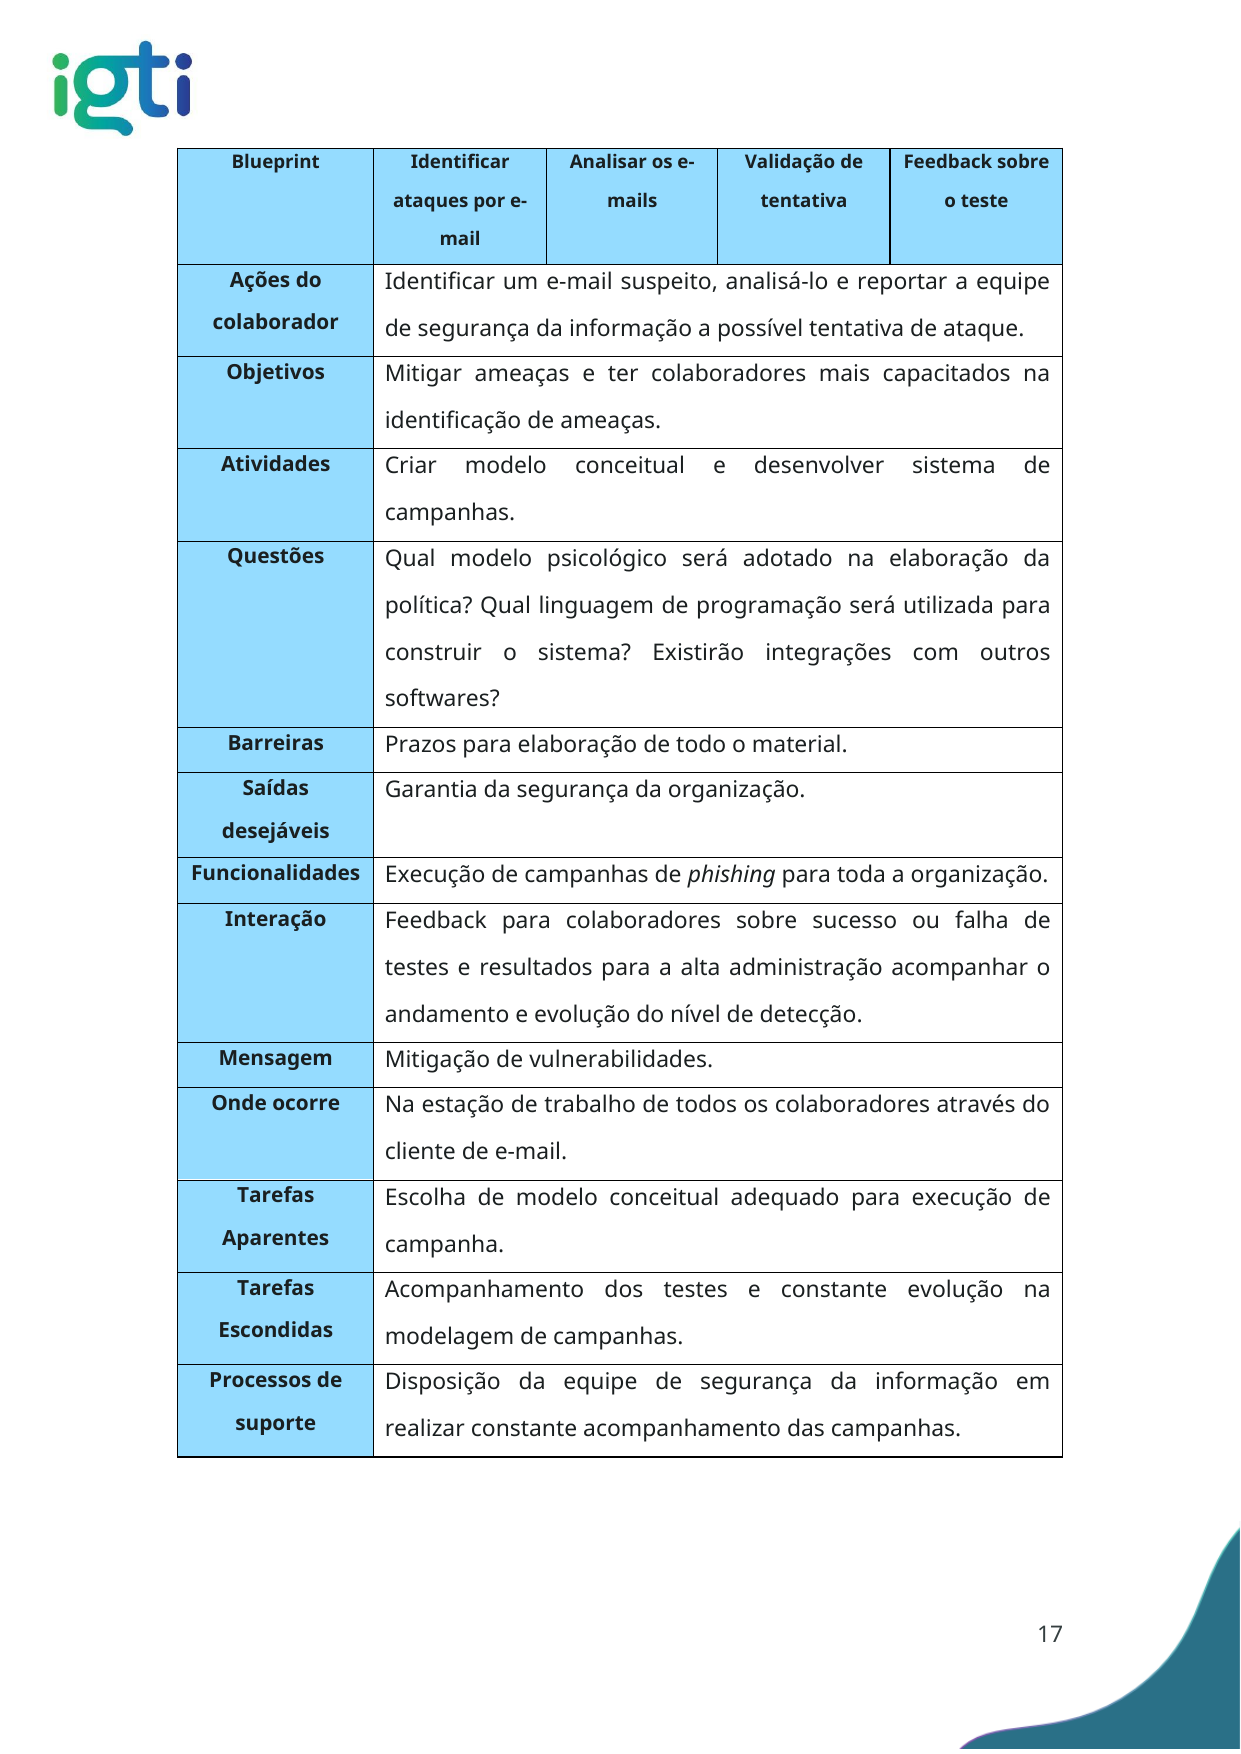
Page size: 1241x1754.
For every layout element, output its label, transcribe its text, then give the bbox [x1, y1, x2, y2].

table_cell Criar modelo conceitual e desenvolver sistema de campanhas. [374, 449, 1062, 541]
table_cell Mitigar ameaças e ter colaboradores mais capacitados na identificação de ameaças. [374, 357, 1062, 448]
table_cell Ações do colaborador [178, 265, 373, 356]
table_cell Funcionalidades [178, 858, 373, 903]
table_cell Saídas desejáveis [178, 773, 373, 857]
table_cell Escolha de modelo conceitual adequado para execução de campanha. [374, 1181, 1062, 1272]
table_cell Atividades [178, 449, 373, 541]
table_header Feedback sobre o teste [891, 149, 1062, 264]
table_cell Tarefas Aparentes [178, 1181, 373, 1272]
table_cell Interação [178, 904, 373, 1042]
table_cell Mitigação de vulnerabilidades. [374, 1043, 1062, 1087]
table_cell Identificar um e-mail suspeito, analisá-lo e reportar a equipe de segurança da informação a possível tentativa de ataque. [374, 265, 1062, 356]
table_cell Garantia da segurança da organização. [374, 773, 1062, 857]
table_cell Prazos para elaboração de todo o material. [374, 728, 1062, 772]
table_header Analisar os e-mails [547, 149, 717, 264]
table_cell Questões [178, 542, 373, 727]
picture [955, 1521, 1241, 1749]
table_cell Barreiras [178, 728, 373, 772]
table_cell Disposição da equipe de segurança da informação em realizar constante acompanhamento das campanhas. [374, 1365, 1062, 1456]
table_cell Acompanhamento dos testes e constante evolução na modelagem de campanhas. [374, 1273, 1062, 1364]
table_cell Na estação de trabalho de todos os colaboradores através do cliente de e-mail. [374, 1088, 1062, 1179]
table_cell Tarefas Escondidas [178, 1273, 373, 1364]
table_cell Objetivos [178, 357, 373, 448]
table_cell Processos de suporte [178, 1365, 373, 1456]
picture [37, 34, 205, 141]
table_cell Qual modelo psicológico será adotado na elaboração da política? Qual linguagem de programação será utilizada para construir o sistema? Existirão integrações com outros softwares? [374, 542, 1062, 727]
table_header Validação de tentativa [718, 149, 889, 264]
table_cell Mensagem [178, 1043, 373, 1087]
table_header Blueprint [178, 149, 373, 264]
table_cell Feedback para colaboradores sobre sucesso ou falha de testes e resultados para a alta administração acompanhar o andamento e evolução do nível de detecção. [374, 904, 1062, 1042]
table_cell Onde ocorre [178, 1088, 373, 1179]
table_cell Execução de campanhas de phishing para toda a organização. [374, 858, 1062, 903]
table_header Identificar ataques por e-mail [374, 149, 546, 264]
